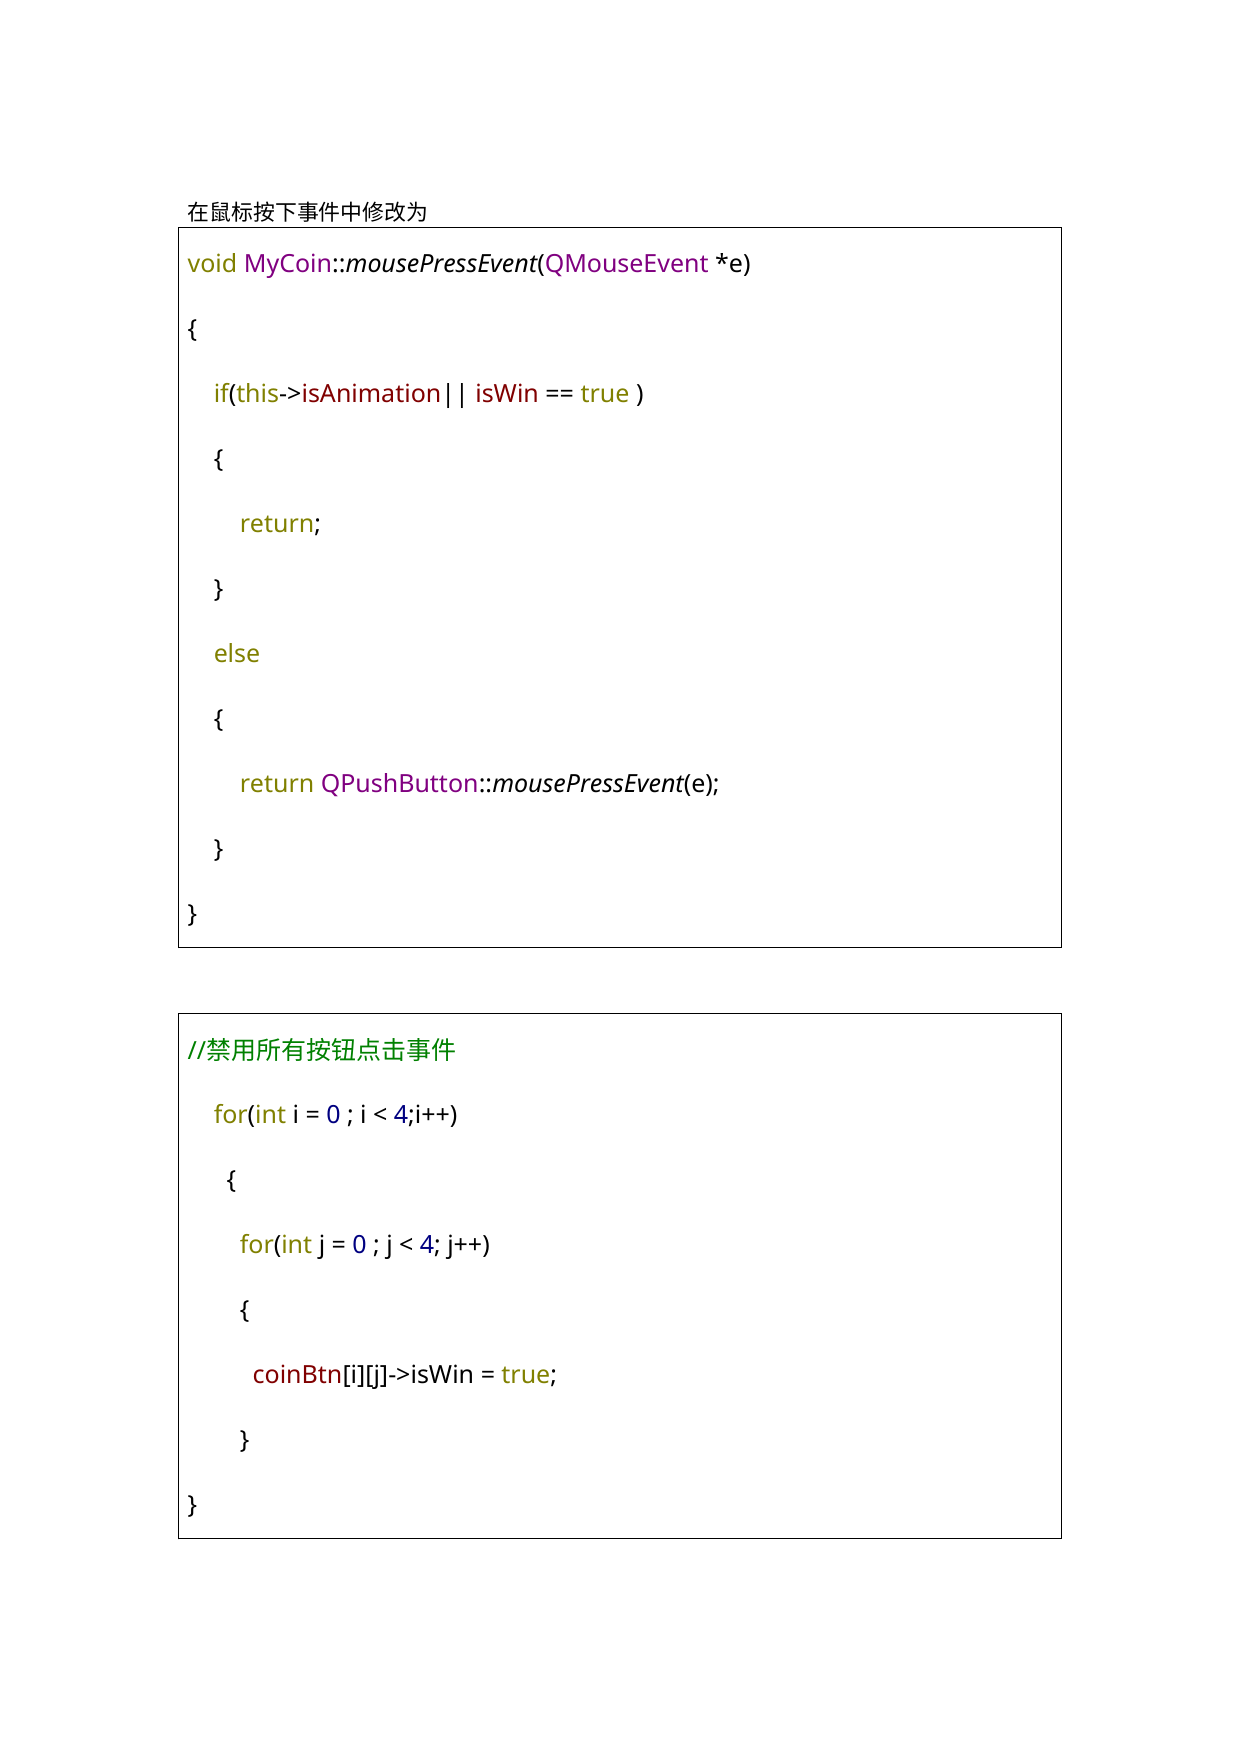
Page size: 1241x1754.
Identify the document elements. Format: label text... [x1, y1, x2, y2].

text coinBtn[i][j]->isWin = true; [187, 1341, 1053, 1406]
text //禁用所有按钮点击事件 [179, 1014, 1061, 1081]
text return; [187, 490, 1053, 555]
text } [187, 555, 1053, 620]
text if(this->isAnimation|| isWin == true ) [187, 360, 1053, 425]
text } [187, 815, 1053, 877]
text } [187, 1406, 1053, 1468]
text { [187, 685, 1053, 750]
text void MyCoin::mousePressEvent(QMouseEvent *e) [179, 228, 1061, 295]
text return QPushButton::mousePressEvent(e); [187, 750, 1053, 815]
text } [179, 1468, 1061, 1538]
text { [187, 425, 1053, 490]
text for(int i = 0 ; i < 4;i++) [187, 1081, 1053, 1146]
text } [179, 877, 1061, 947]
text for(int j = 0 ; j < 4; j++) [187, 1211, 1053, 1276]
text else [187, 620, 1053, 685]
text { [187, 295, 1053, 360]
text { [187, 1146, 1053, 1211]
text { [187, 1276, 1053, 1341]
text 在鼠标按下事件中修改为 [187, 194, 1053, 227]
